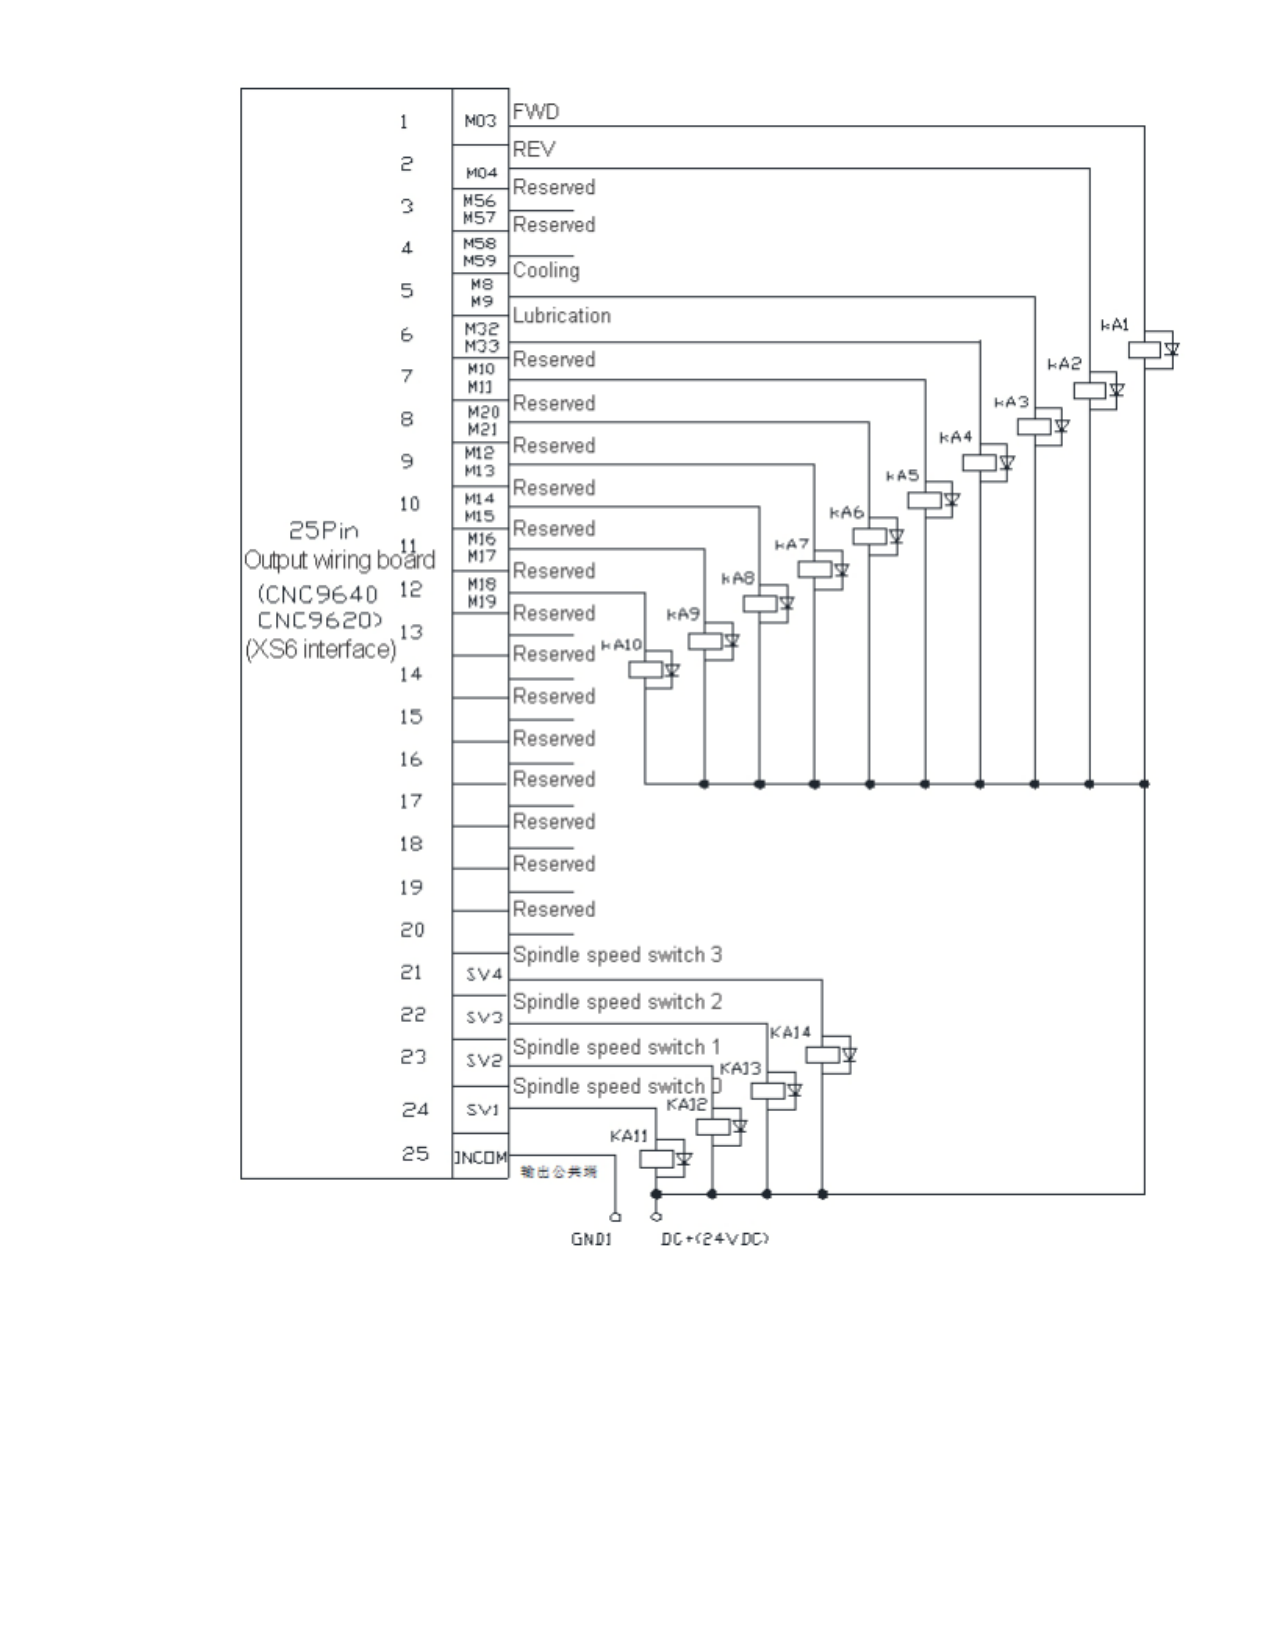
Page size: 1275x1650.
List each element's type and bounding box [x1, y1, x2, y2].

picture [225, 75, 1188, 1269]
